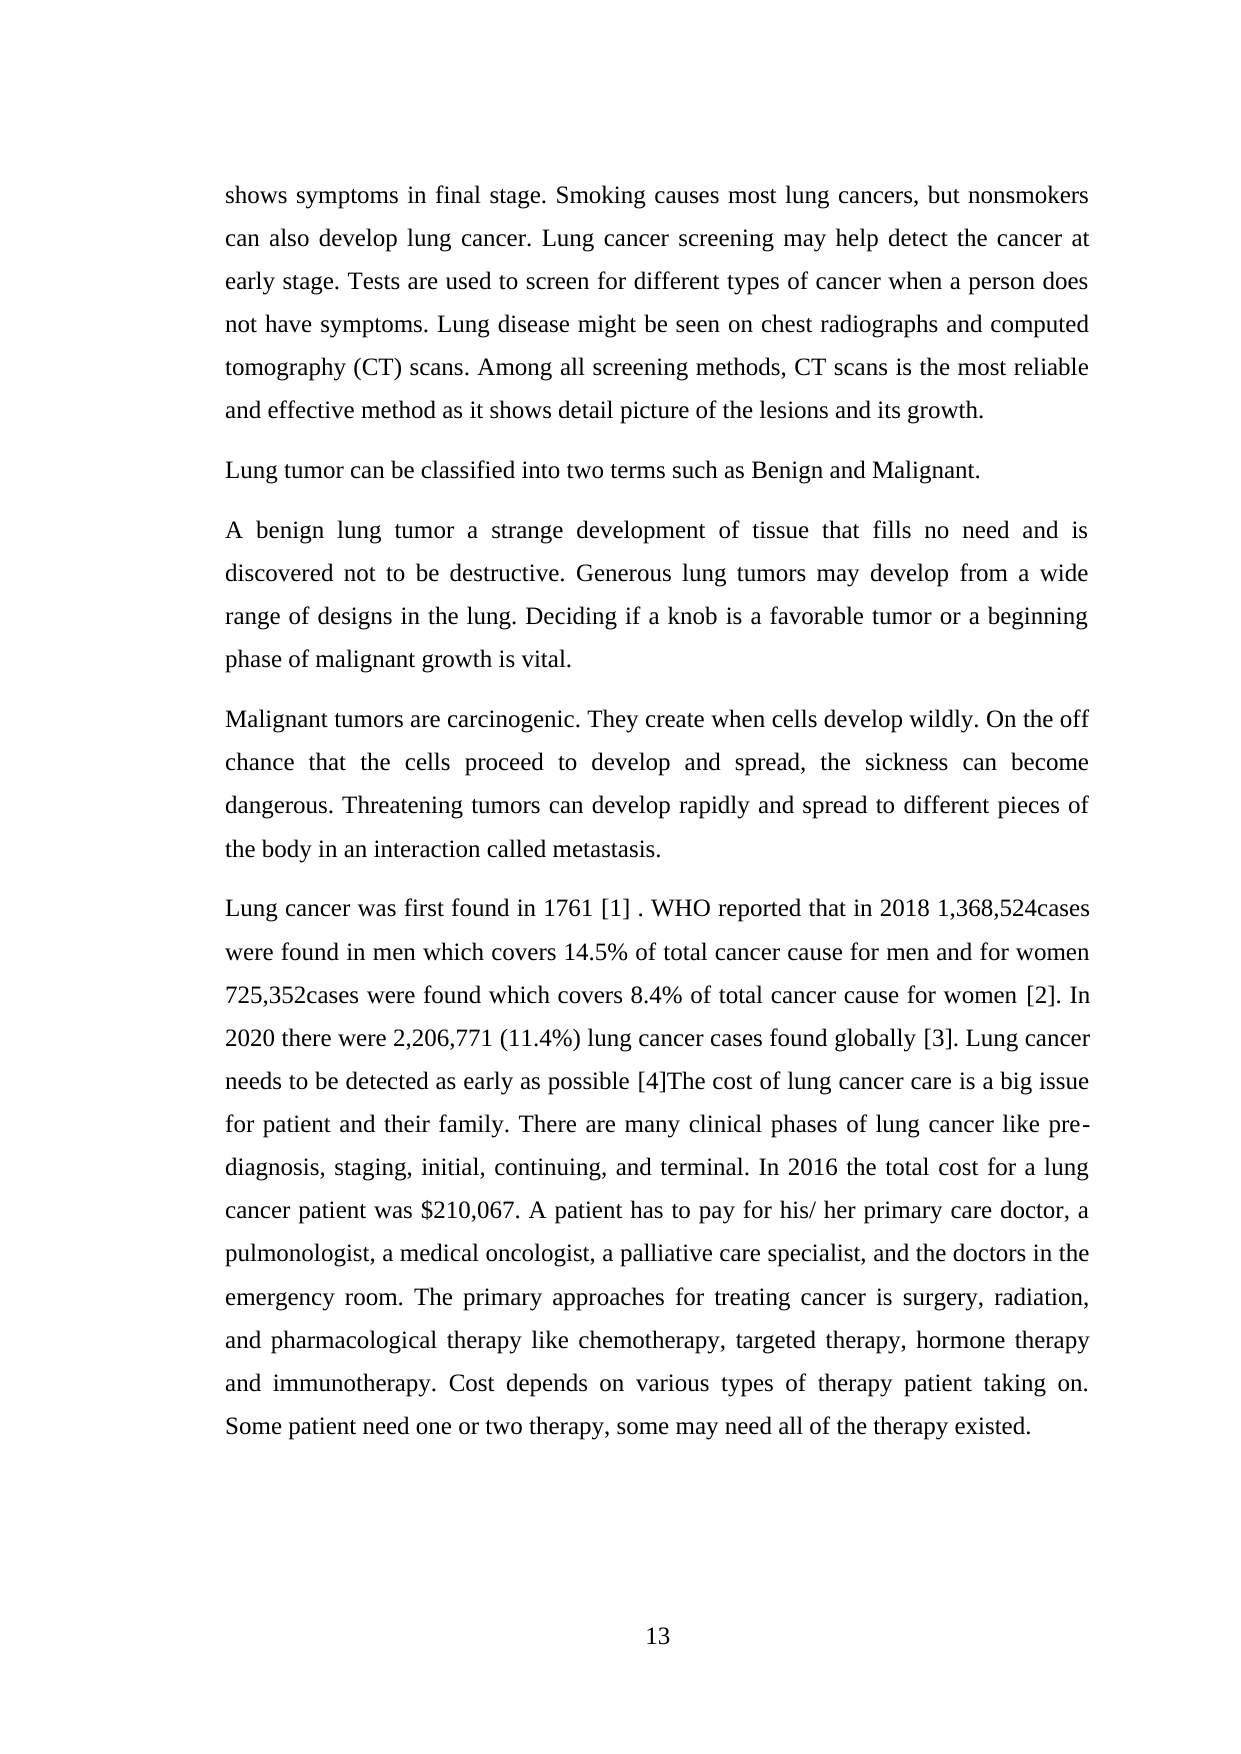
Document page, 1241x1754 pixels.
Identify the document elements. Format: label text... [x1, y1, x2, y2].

text Lung tumor can be classified into two terms such as Benign and Malignant. [225, 455, 1090, 484]
text A benign lung tumor a strange development of tissue that fills no need and is discovered not to be destructive. Generous lung tumors may develop from a wide range of designs in the lung. Deciding if a knob is a favorable tumor or a beginning phase of malignant growth is vital. [225, 515, 1090, 673]
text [225, 180, 1090, 424]
text Malignant tumors are carcinogenic. They create when cells develop wildly. On the off chance that the cells proceed to develop and spread, the sickness can become dangerous. Threatening tumors can develop rapidly and spread to different pieces of the body in an interaction called metastasis. [225, 704, 1090, 862]
text Lung cancer was first found in 1761 . WHO reported that in 2018 1,368,524cases were found in men which covers 14.5% of total cancer cause for men and for women 725,352cases were found which covers 8.4% of total cancer cause for women. In 2020 there were 2,206,771 (11.4%) lung cancer cases found globally. Lung cancer needs to be detected as early as possibleThe cost of lung cancer care is a big issue for patient and their family. There are many clinical phases of lung cancer like pre-diagnosis, staging, initial, continuing, and terminal. In 2016 the total cost for a lung cancer patient was $210,067. A patient has to pay for his/ her primary care doctor, a pulmonologist, a medical oncologist, a palliative care specialist, and the doctors in the emergency room. The primary approaches for treating cancer is surgery, radiation, and pharmacological therapy like chemotherapy, targeted therapy, hormone therapy and immunotherapy. Cost depends on various types of therapy patient taking on. Some patient need one or two therapy, some may need all of the therapy existed. [225, 893, 1090, 1440]
